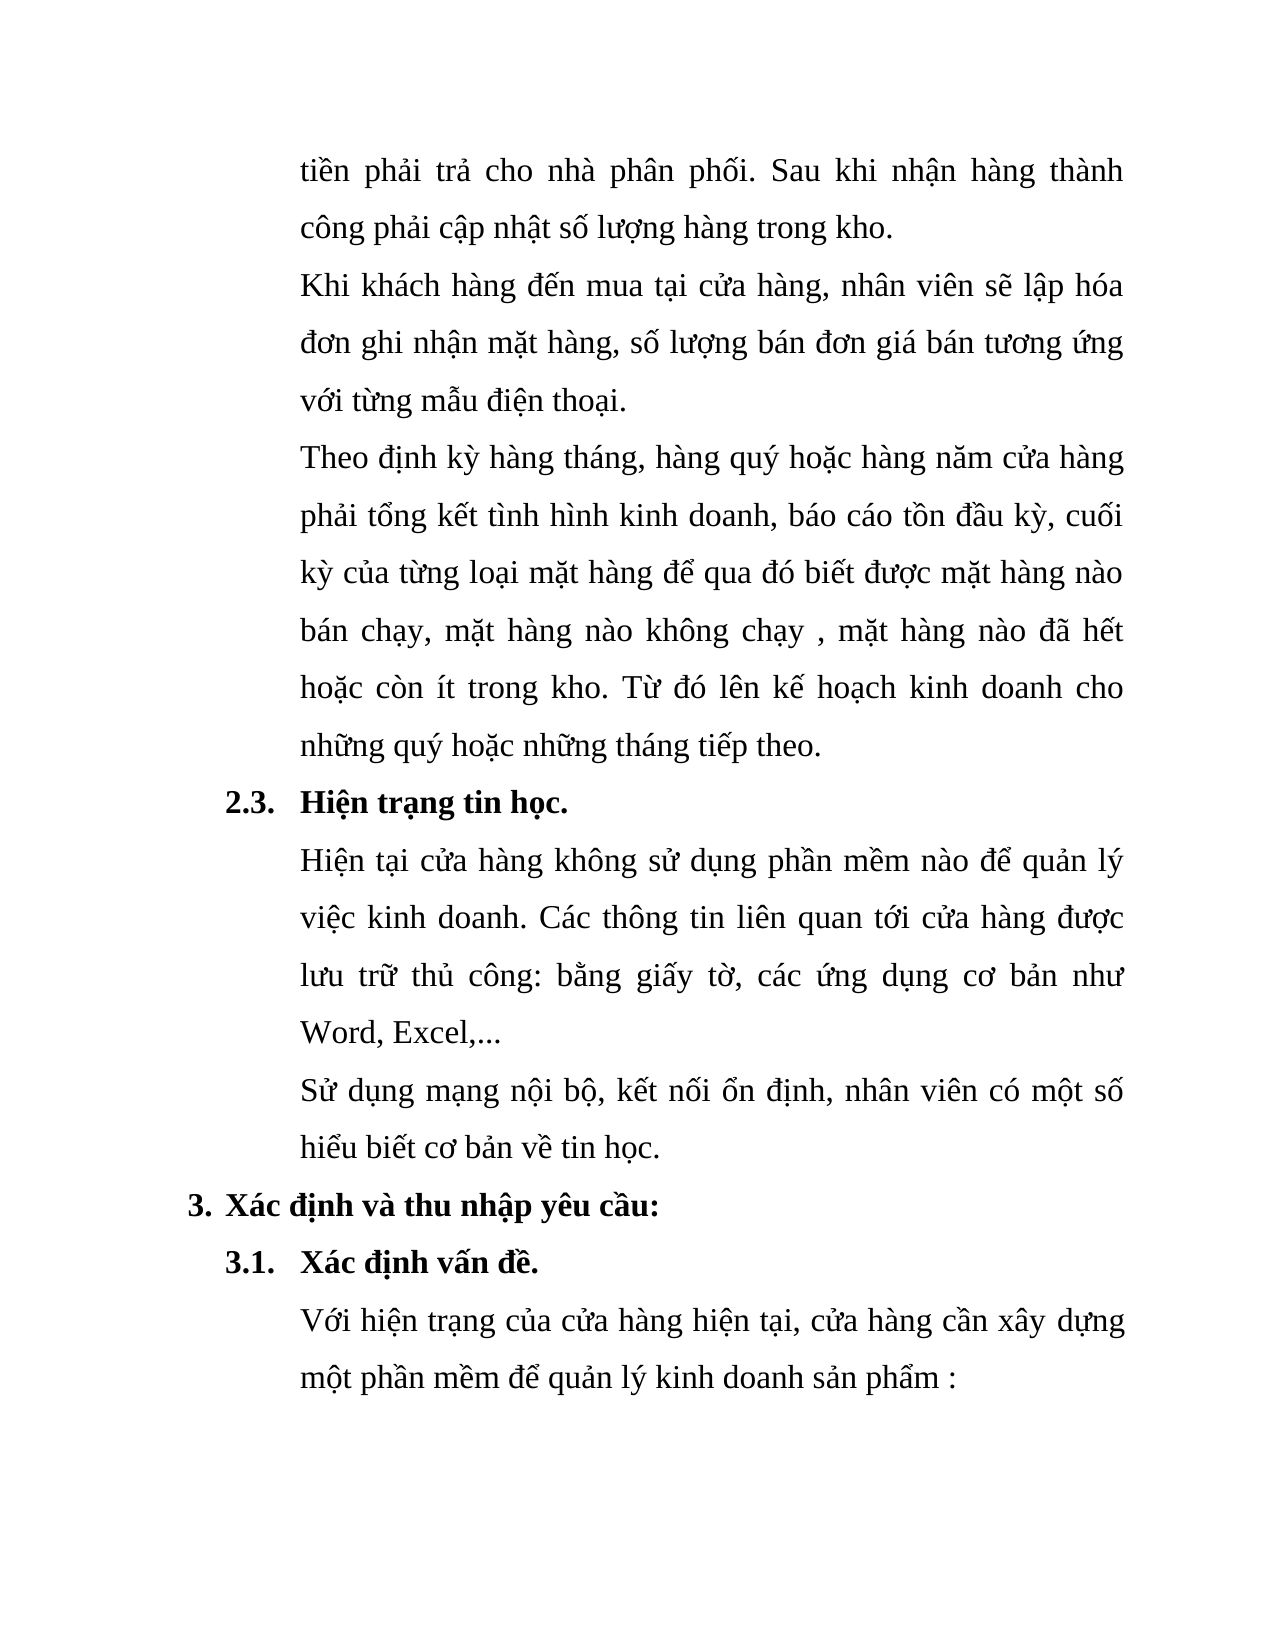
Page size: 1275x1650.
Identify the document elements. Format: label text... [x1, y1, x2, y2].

list Xác định vấn đề. [225, 1242, 1125, 1281]
list Với hiện trạng của cửa hàng hiện tại, cửa hàng cần xây dựng một phần mềm để quản lý kinh doanh sản phẩm : [300, 1300, 1125, 1396]
list Hiện tại cửa hàng không sử dụng phần mềm nào để quản lý việc kinh doanh. Các thông tin liên quan tới cửa hàng được lưu trữ thủ công: bằng giấy tờ, các ứng dụng cơ bản như Word, Excel,... [300, 840, 1125, 1051]
list Sử dụng mạng nội bộ, kết nối ổn định, nhân viên có một số hiểu biết cơ bản về tin học. [300, 1070, 1125, 1166]
list Khi khách hàng đến mua tại cửa hàng, nhân viên sẽ lập hóa đơn ghi nhận mặt hàng, số lượng bán đơn giá bán tương ứng với từng mẫu điện thoại. [300, 265, 1125, 418]
list Xác định và thu nhập yêu cầu: [187, 1185, 1125, 1223]
list Theo định kỳ hàng tháng, hàng quý hoặc hàng năm cửa hàng phải tổng kết tình hình kinh doanh, báo cáo tồn đầu kỳ, cuối kỳ của từng loại mặt hàng để qua đó biết được mặt hàng nào bán chạy, mặt hàng nào không chạy , mặt hàng nào đã hết hoặc còn ít trong kho. Từ đó lên kế hoạch kinh doanh cho những quý hoặc những tháng tiếp theo. [300, 437, 1125, 763]
list Hiện trạng tin học. [225, 782, 1125, 821]
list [300, 150, 1125, 246]
